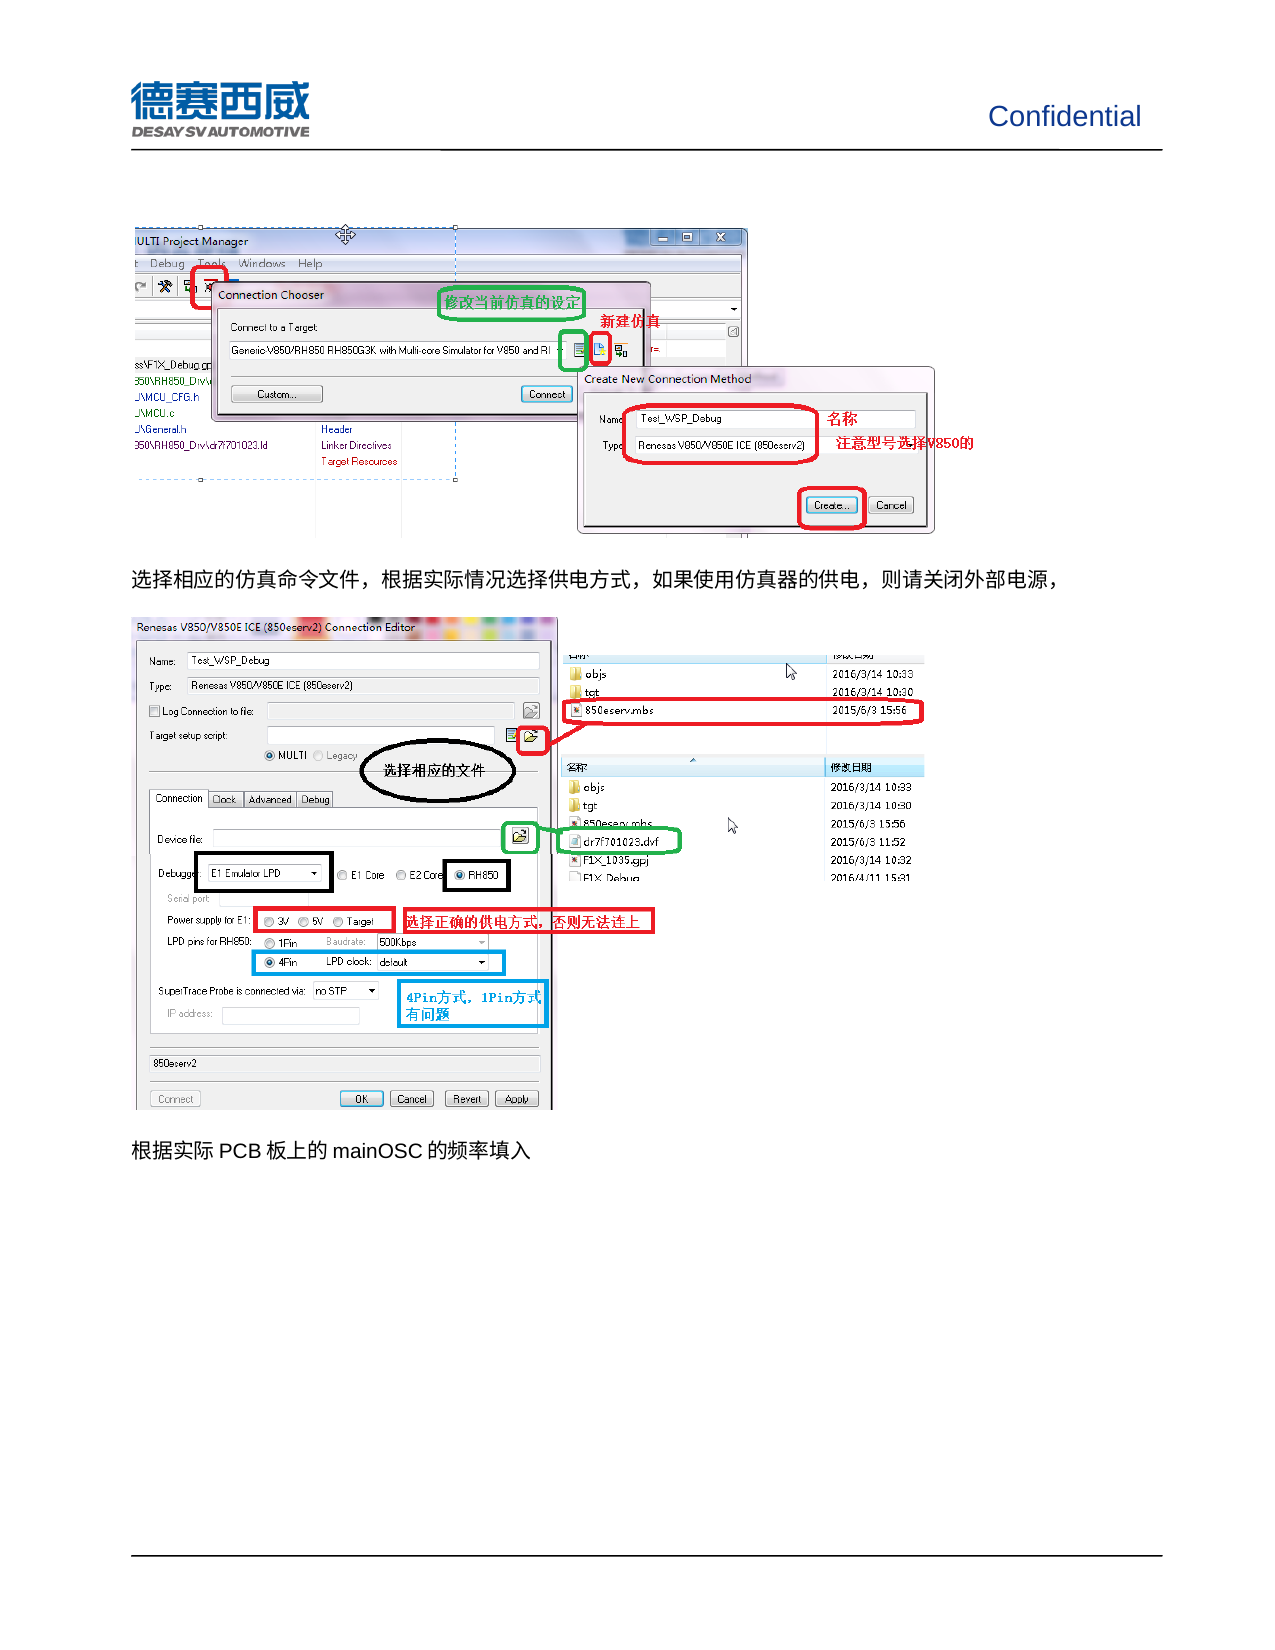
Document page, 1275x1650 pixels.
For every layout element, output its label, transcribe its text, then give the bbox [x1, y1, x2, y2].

text 根据实际PCB板上的mainOSC的频率填入 [131, 1134, 1162, 1164]
picture [131, 224, 977, 539]
picture [131, 81, 310, 137]
text 选择相应的仿真命令文件，根据实际情况选择供电方式，如果使用仿真器的供电，则请关闭外部电源， [131, 563, 1162, 593]
picture [131, 617, 925, 1110]
